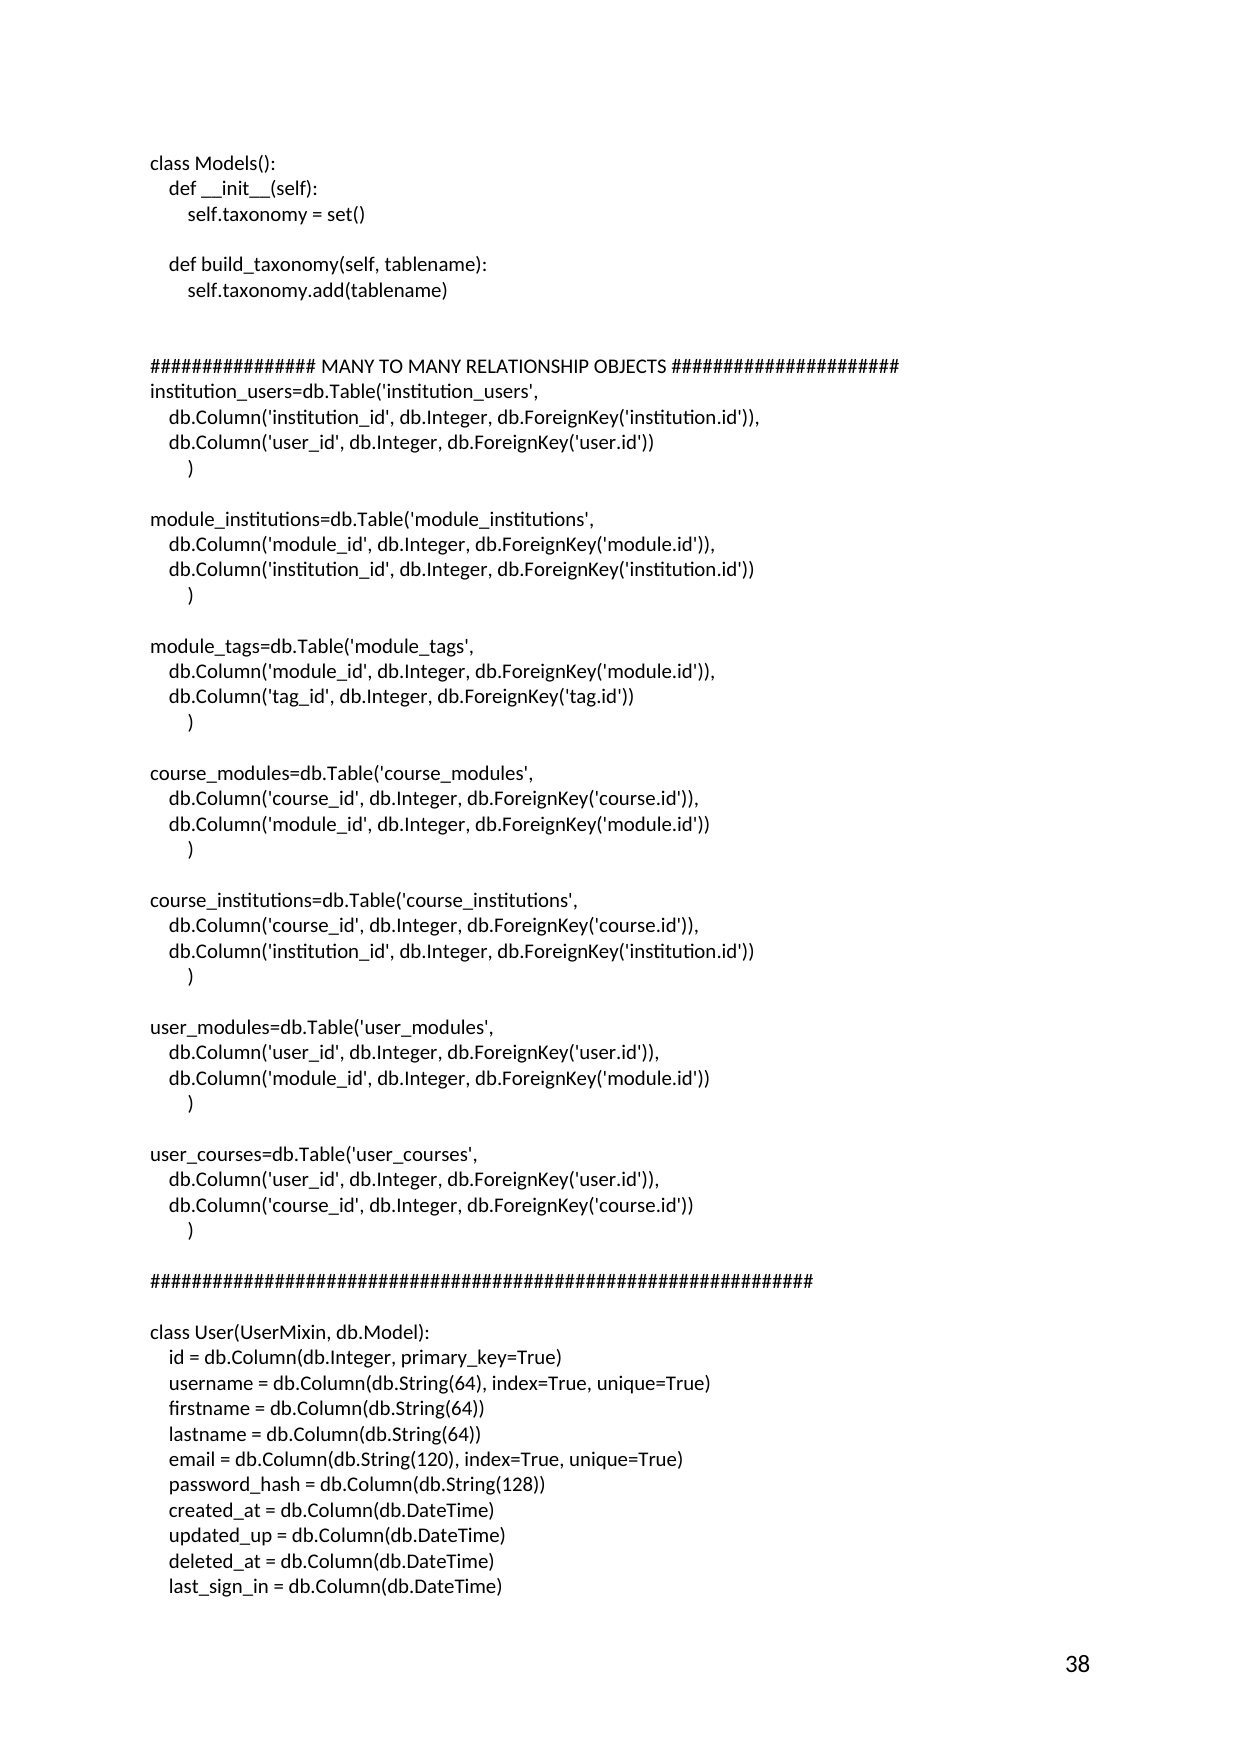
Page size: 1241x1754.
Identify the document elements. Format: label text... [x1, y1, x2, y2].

text updated_up = db.Column(db.DateTime) [150, 1522, 1090, 1548]
text course_institutions=db.Table('course_institutions', [150, 887, 1090, 912]
text password_hash = db.Column(db.String(128)) [150, 1472, 1090, 1497]
text db.Column('course_id', db.Integer, db.ForeignKey('course.id')) [150, 1192, 1090, 1217]
text db.Column('module_id', db.Integer, db.ForeignKey('module.id')), [150, 531, 1090, 557]
text def __init__(self): [150, 175, 1090, 201]
text self.taxonomy = set() [150, 201, 1090, 226]
text user_modules=db.Table('user_modules', [150, 1014, 1090, 1039]
text db.Column('module_id', db.Integer, db.ForeignKey('module.id')), [150, 658, 1090, 684]
text ) [150, 582, 1090, 607]
text course_modules=db.Table('course_modules', [150, 760, 1090, 785]
text class User(UserMixin, db.Model): [150, 1319, 1090, 1344]
text module_tags=db.Table('module_tags', [150, 633, 1090, 658]
text user_courses=db.Table('user_courses', [150, 1141, 1090, 1167]
text ) [150, 709, 1090, 734]
text db.Column('module_id', db.Integer, db.ForeignKey('module.id')) [150, 811, 1090, 836]
text ################ MANY TO MANY RELATIONSHIP OBJECTS ###################### [150, 353, 1090, 379]
text db.Column('user_id', db.Integer, db.ForeignKey('user.id')) [150, 429, 1090, 455]
text username = db.Column(db.String(64), index=True, unique=True) [150, 1370, 1090, 1395]
text def build_taxonomy(self, tablename): [150, 252, 1090, 277]
text db.Column('user_id', db.Integer, db.ForeignKey('user.id')), [150, 1039, 1090, 1065]
text db.Column('institution_id', db.Integer, db.ForeignKey('institution.id')) [150, 938, 1090, 963]
text ) [150, 963, 1090, 989]
text firstname = db.Column(db.String(64)) [150, 1395, 1090, 1421]
text db.Column('institution_id', db.Integer, db.ForeignKey('institution.id')) [150, 557, 1090, 582]
text db.Column('institution_id', db.Integer, db.ForeignKey('institution.id')), [150, 404, 1090, 429]
text lastname = db.Column(db.String(64)) [150, 1421, 1090, 1446]
text db.Column('module_id', db.Integer, db.ForeignKey('module.id')) [150, 1065, 1090, 1090]
text db.Column('course_id', db.Integer, db.ForeignKey('course.id')), [150, 912, 1090, 938]
text institution_users=db.Table('institution_users', [150, 379, 1090, 404]
text ) [150, 836, 1090, 862]
text db.Column('course_id', db.Integer, db.ForeignKey('course.id')), [150, 785, 1090, 811]
text ################################################################ [150, 1268, 1090, 1294]
text last_sign_in = db.Column(db.DateTime) [150, 1573, 1090, 1599]
text id = db.Column(db.Integer, primary_key=True) [150, 1344, 1090, 1370]
text self.taxonomy.add(tablename) [150, 277, 1090, 302]
text db.Column('user_id', db.Integer, db.ForeignKey('user.id')), [150, 1167, 1090, 1192]
text module_institutions=db.Table('module_institutions', [150, 506, 1090, 531]
text deleted_at = db.Column(db.DateTime) [150, 1548, 1090, 1573]
text db.Column('tag_id', db.Integer, db.ForeignKey('tag.id')) [150, 684, 1090, 709]
text created_at = db.Column(db.DateTime) [150, 1497, 1090, 1522]
text ) [150, 455, 1090, 480]
text class Models(): [150, 150, 1090, 175]
text ) [150, 1090, 1090, 1116]
text email = db.Column(db.String(120), index=True, unique=True) [150, 1446, 1090, 1472]
text ) [150, 1217, 1090, 1243]
